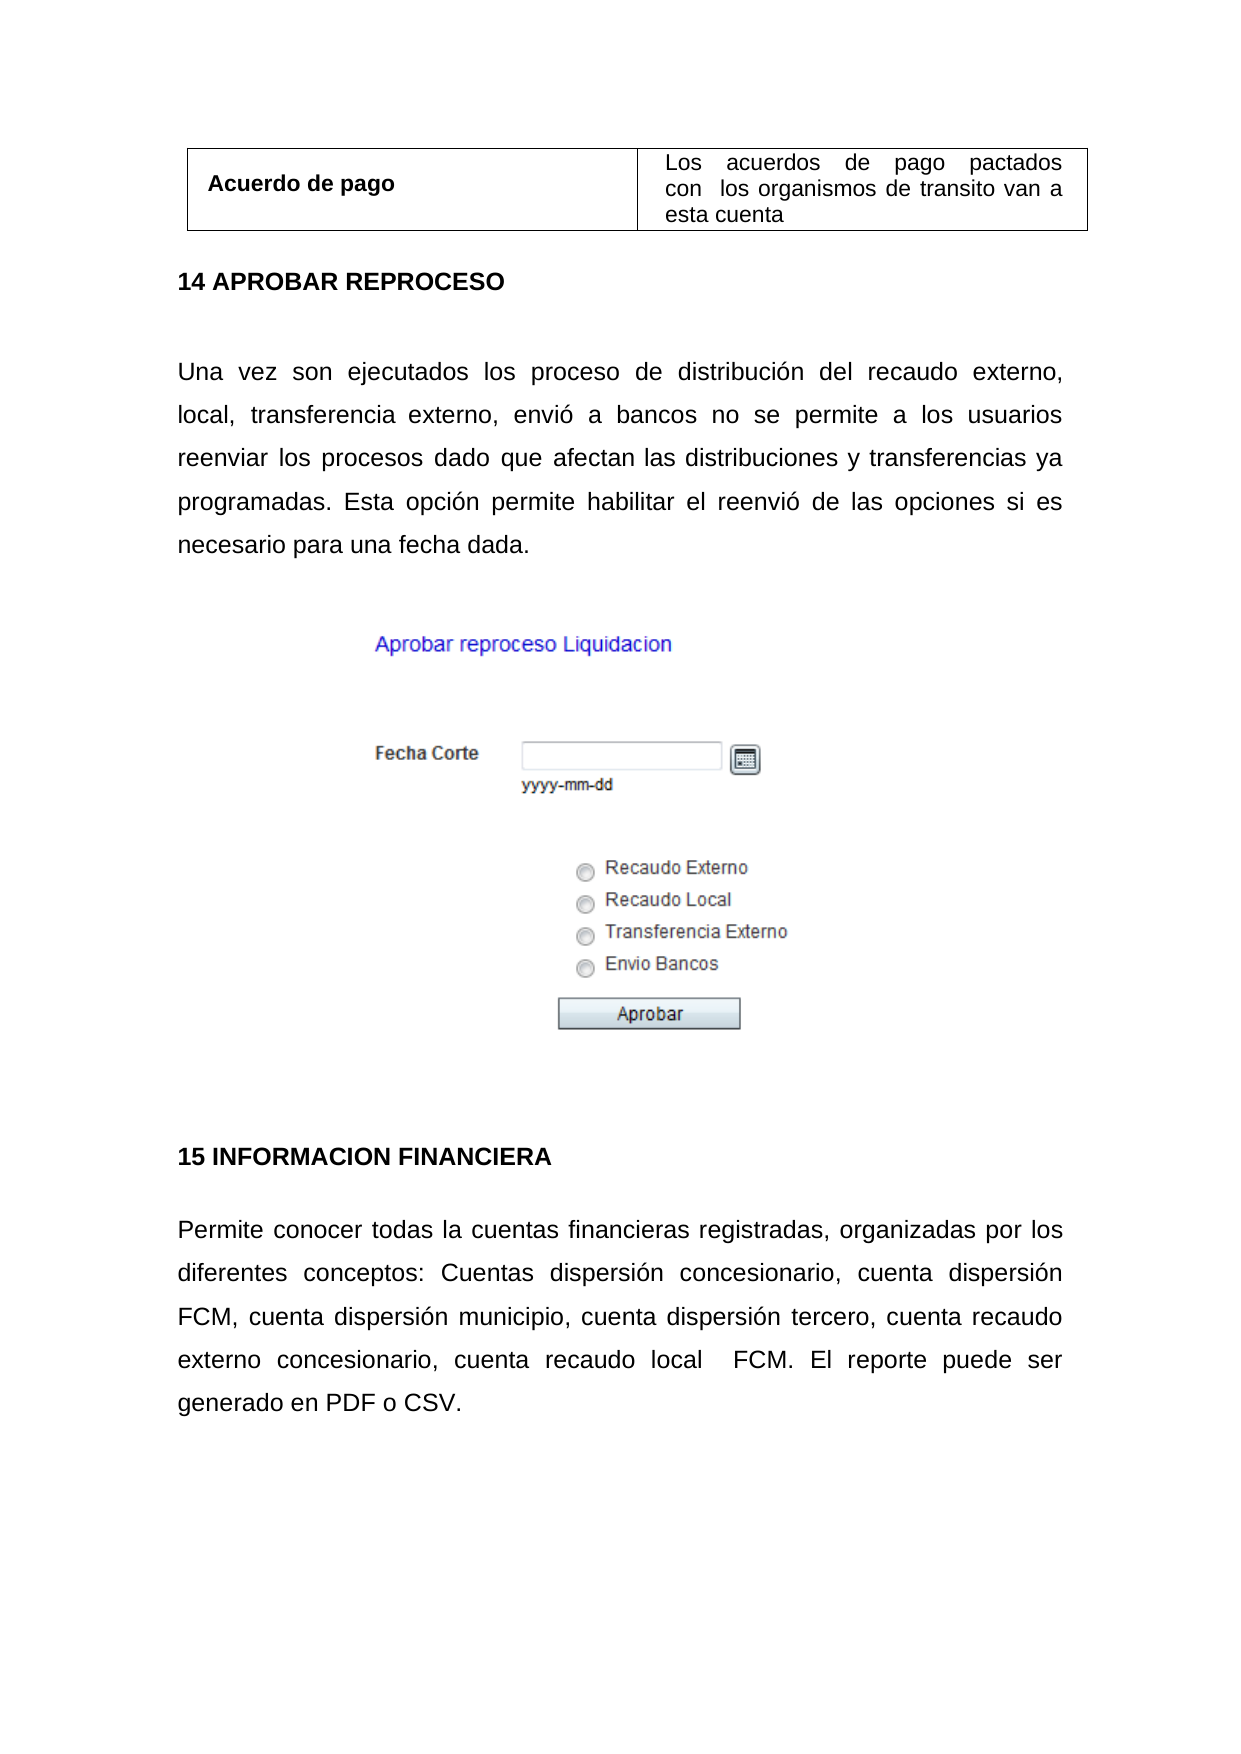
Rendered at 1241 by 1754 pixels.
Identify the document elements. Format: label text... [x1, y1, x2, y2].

text Una vez son ejecutados los proceso de distribución del recaudo externo, local, transferencia externo, envió a bancos no se permite a los usuarios reenviar los procesos dado que afectan las distribuciones y transferencias ya programadas. Esta opción permite habilitar el reenvió de las opciones si es necesario para una fecha dada. [177, 357, 1063, 558]
subtitle 15 INFORMACION FINANCIERA [177, 1141, 1063, 1170]
picture [362, 606, 878, 1077]
subtitle 14 APROBAR REPROCESO [177, 267, 1063, 296]
table_cell Los acuerdos de pago pactados con los organismos de transito van a esta cuenta [638, 149, 1087, 230]
text Permite conocer todas la cuentas financieras registradas, organizadas por los diferentes conceptos: Cuentas dispersión concesionario, cuenta dispersión FCM, cuenta dispersión municipio, cuenta dispersión tercero, cuenta recaudo externo concesionario, cuenta recaudo local FCM. El reporte puede ser generado en PDF o CSV. [177, 1215, 1063, 1416]
table_cell Acuerdo de pago [188, 149, 637, 230]
